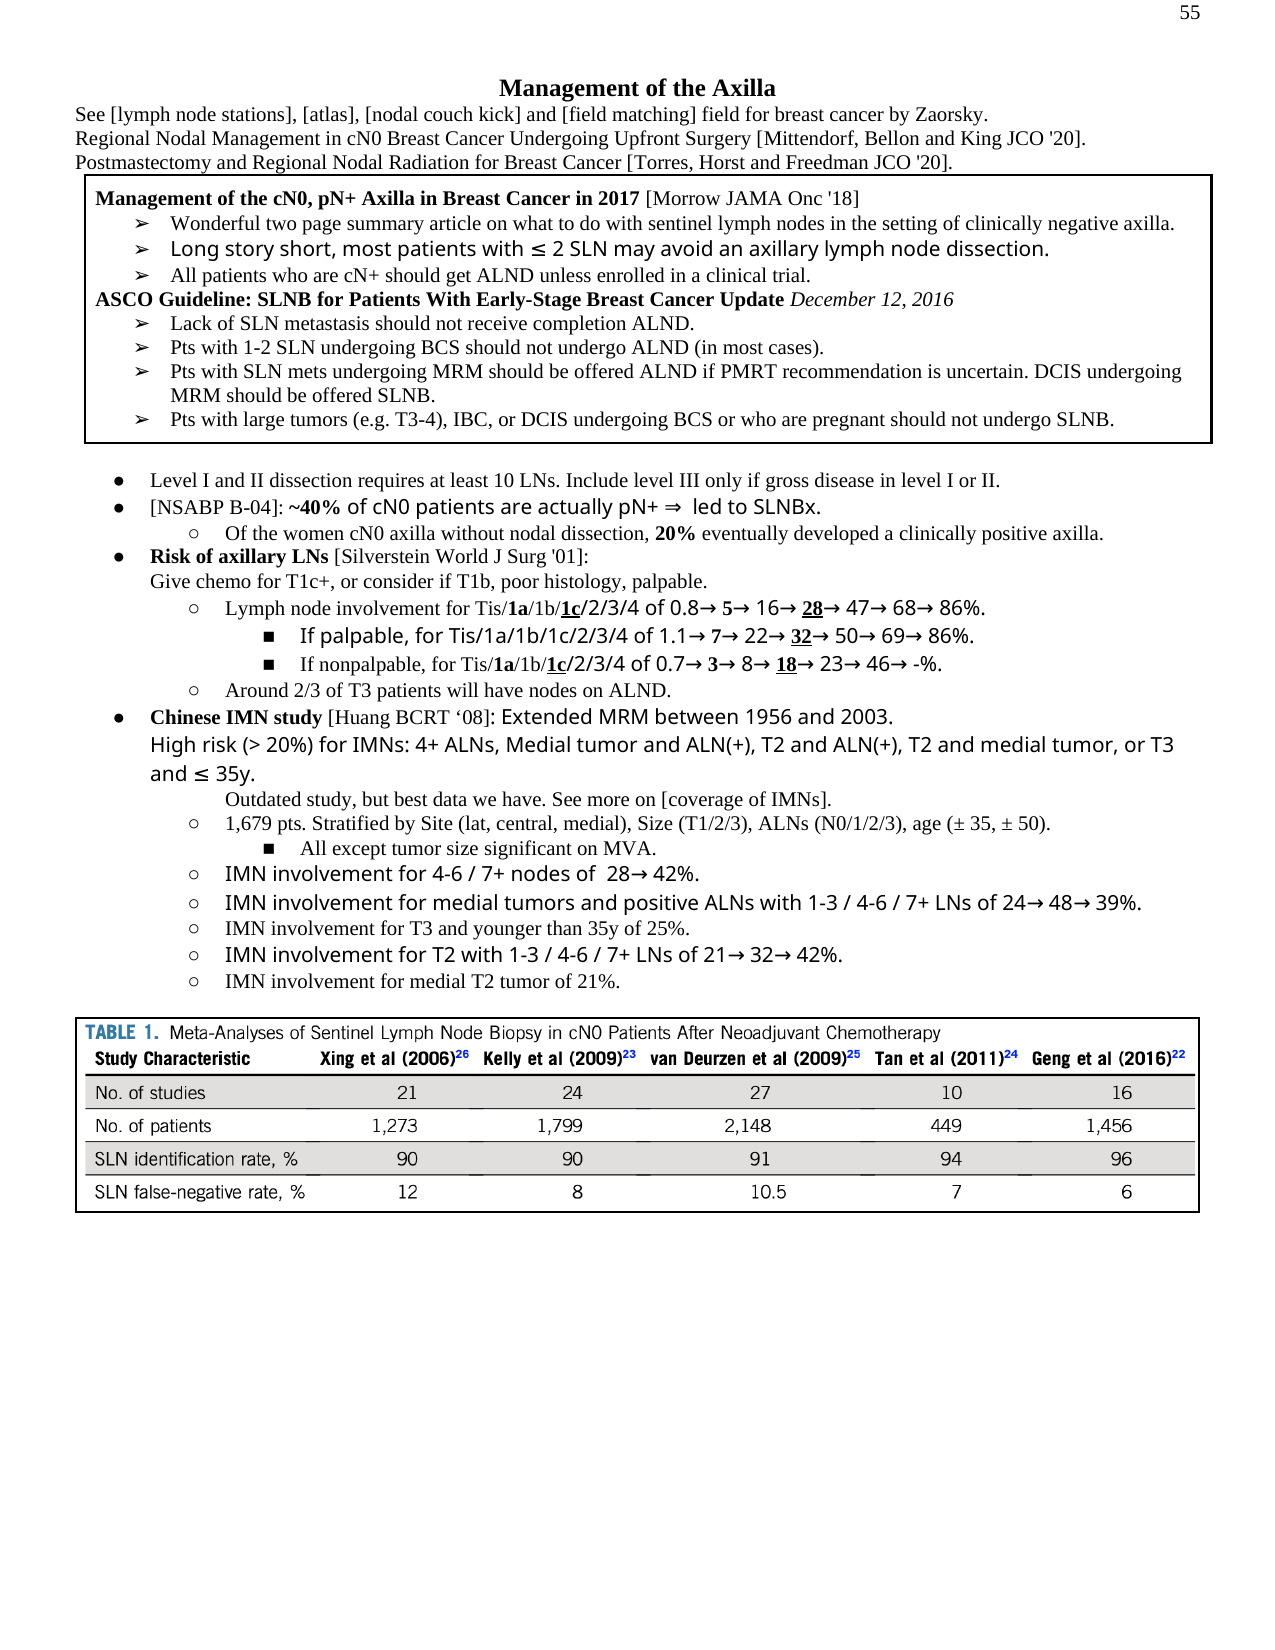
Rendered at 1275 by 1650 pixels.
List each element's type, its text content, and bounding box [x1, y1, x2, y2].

text See [lymph node stations], [atlas], [nodal couch kick] and [field matching] field for breast cancer by Zaorsky. [75, 102, 1200, 126]
list Chinese IMN study [Huang BCRT ‘08]: Extended MRM between 1956 and 2003. High risk (> 20%) for IMNs: 4+ ALNs, Medial tumor and ALN(+), T2 and ALN(+), T2 and medial tumor, or T3 and ≤ 35y. [112, 702, 1200, 787]
list Lymph node involvement for Tis/1a/1b/1c/2/3/4 of 0.8→ 5→ 16→ 28→ 47→ 68→ 86%. [187, 593, 1200, 621]
list Of the women cN0 axilla without nodal dissection, 20% eventually developed a clinically positive axilla. [187, 520, 1200, 544]
list IMN involvement for medial T2 tumor of 21%. [187, 969, 1200, 993]
subtitle Management of the Axilla [75, 73, 1200, 101]
list 1,679 pts. Stratified by Site (lat, central, medial), Size (T1/2/3), ALNs (N0/1/2/3), age (± 35, ± 50). [187, 811, 1200, 835]
list If nonpalpable, for Tis/1a/1b/1c/2/3/4 of 0.7→ 3→ 8→ 18→ 23→ 46→ -%. [262, 649, 1200, 678]
list Around 2/3 of T3 patients will have nodes on ALND. [187, 678, 1200, 702]
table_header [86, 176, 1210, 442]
list Level I and II dissection requires at least 10 LNs. Include level III only if gross disease in level I or II. [112, 468, 1200, 492]
list IMN involvement for 4-6 / 7+ nodes of 28→ 42%. [187, 859, 1200, 888]
list IMN involvement for T3 and younger than 35y of 25%. [187, 916, 1200, 940]
list All except tumor size significant on MVA. [262, 835, 1200, 859]
list IMN involvement for T2 with 1-3 / 4-6 / 7+ LNs of 21→ 32→ 42%. [187, 940, 1200, 969]
list [NSABP B-04]: ~40% of cN0 patients are actually pN+ ⇒ led to SLNBx. [112, 492, 1200, 520]
text Regional Nodal Management in cN0 Breast Cancer Undergoing Upfront Surgery [Mittendorf, Bellon and King JCO '20]. [75, 126, 1200, 150]
text Postmastectomy and Regional Nodal Radiation for Breast Cancer [Torres, Horst and Freedman JCO '20]. [75, 150, 1200, 174]
text Outdated study, but best data we have. See more on [coverage of IMNs]. [150, 787, 1200, 811]
list Risk of axillary LNs [Silverstein World J Surg '01]: Give chemo for T1c+, or consider if T1b, poor histology, palpable. [112, 544, 1200, 593]
list If palpable, for Tis/1a/1b/1c/2/3/4 of 1.1→ 7→ 22→ 32→ 50→ 69→ 86%. [262, 621, 1200, 649]
picture [77, 1019, 1198, 1211]
list IMN involvement for medial tumors and positive ALNs with 1-3 / 4-6 / 7+ LNs of 24→ 48→ 39%. [187, 888, 1200, 916]
